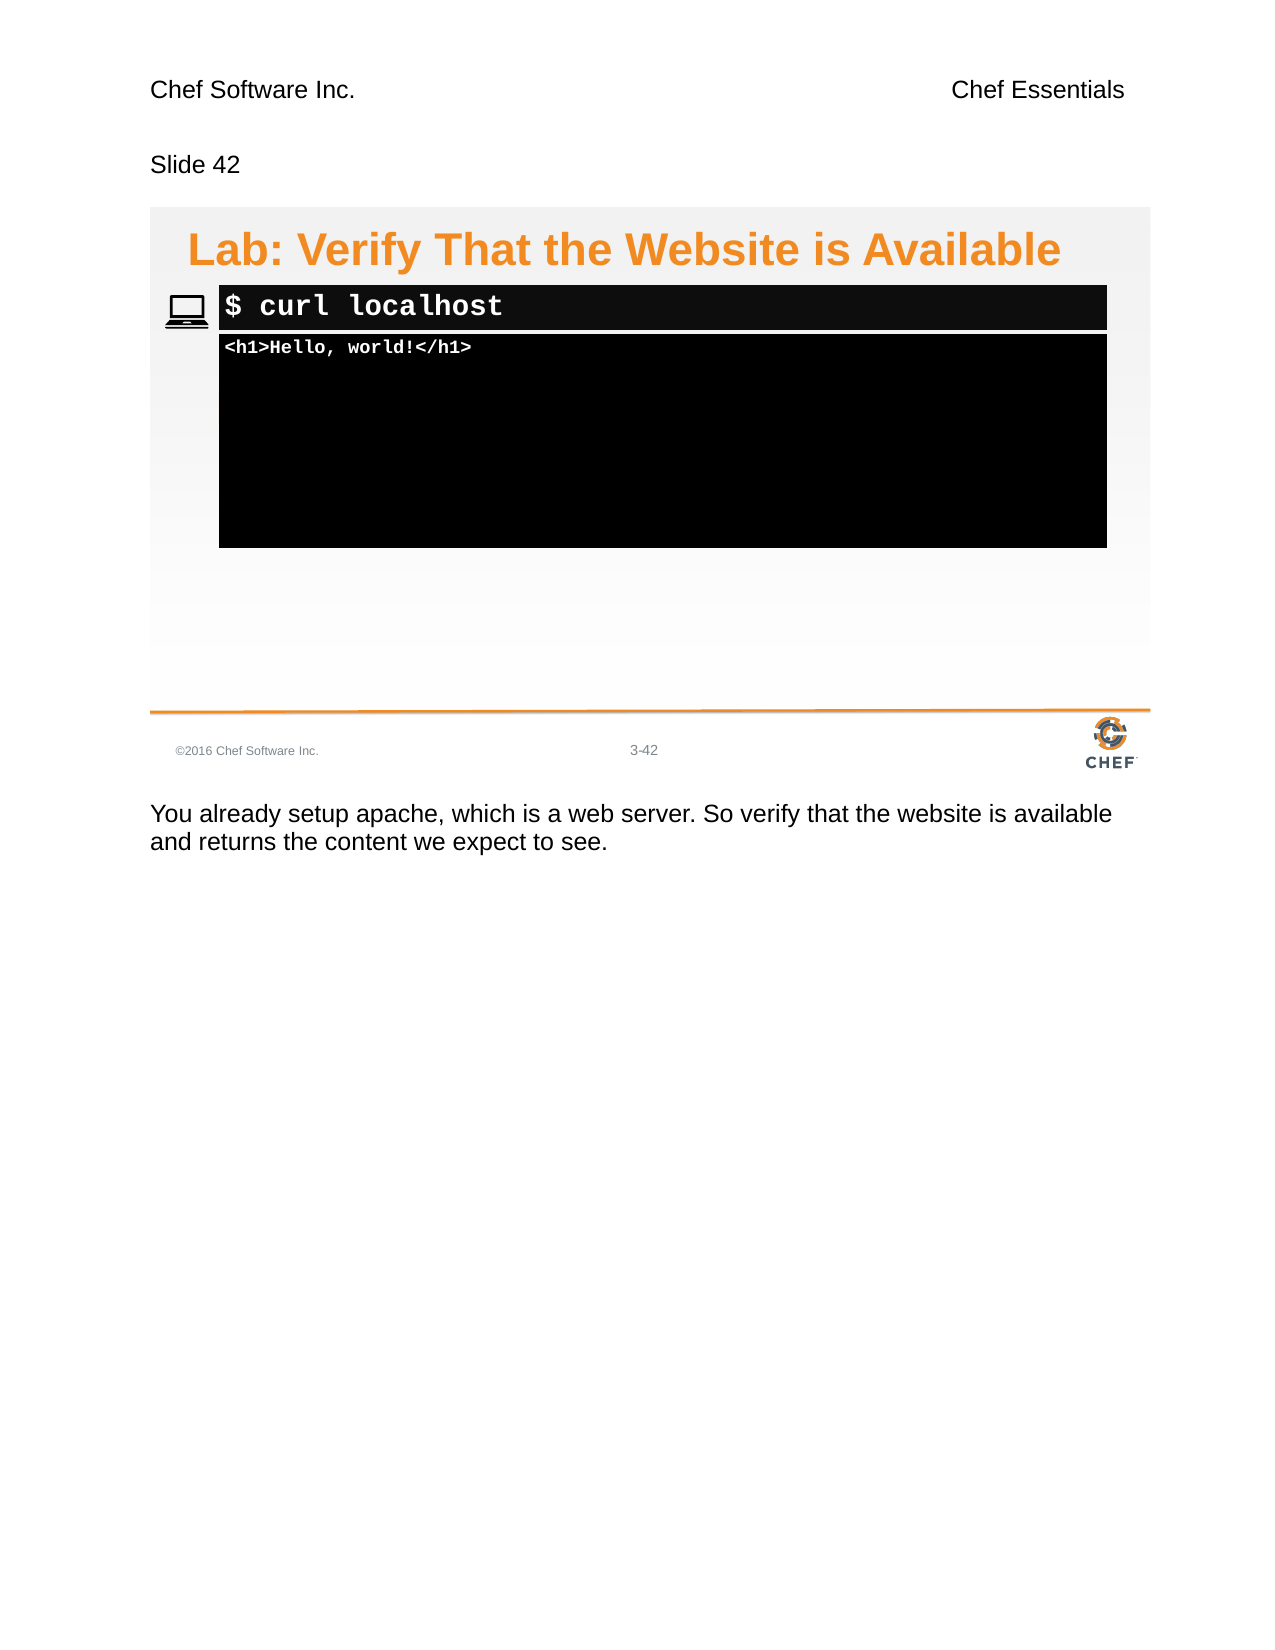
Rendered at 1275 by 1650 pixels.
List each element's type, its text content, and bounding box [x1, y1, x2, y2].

text Slide 42 [150, 150, 1125, 179]
text You already setup apache, which is a web server. So verify that the website is available and returns the content we expect to see. [150, 798, 1125, 856]
